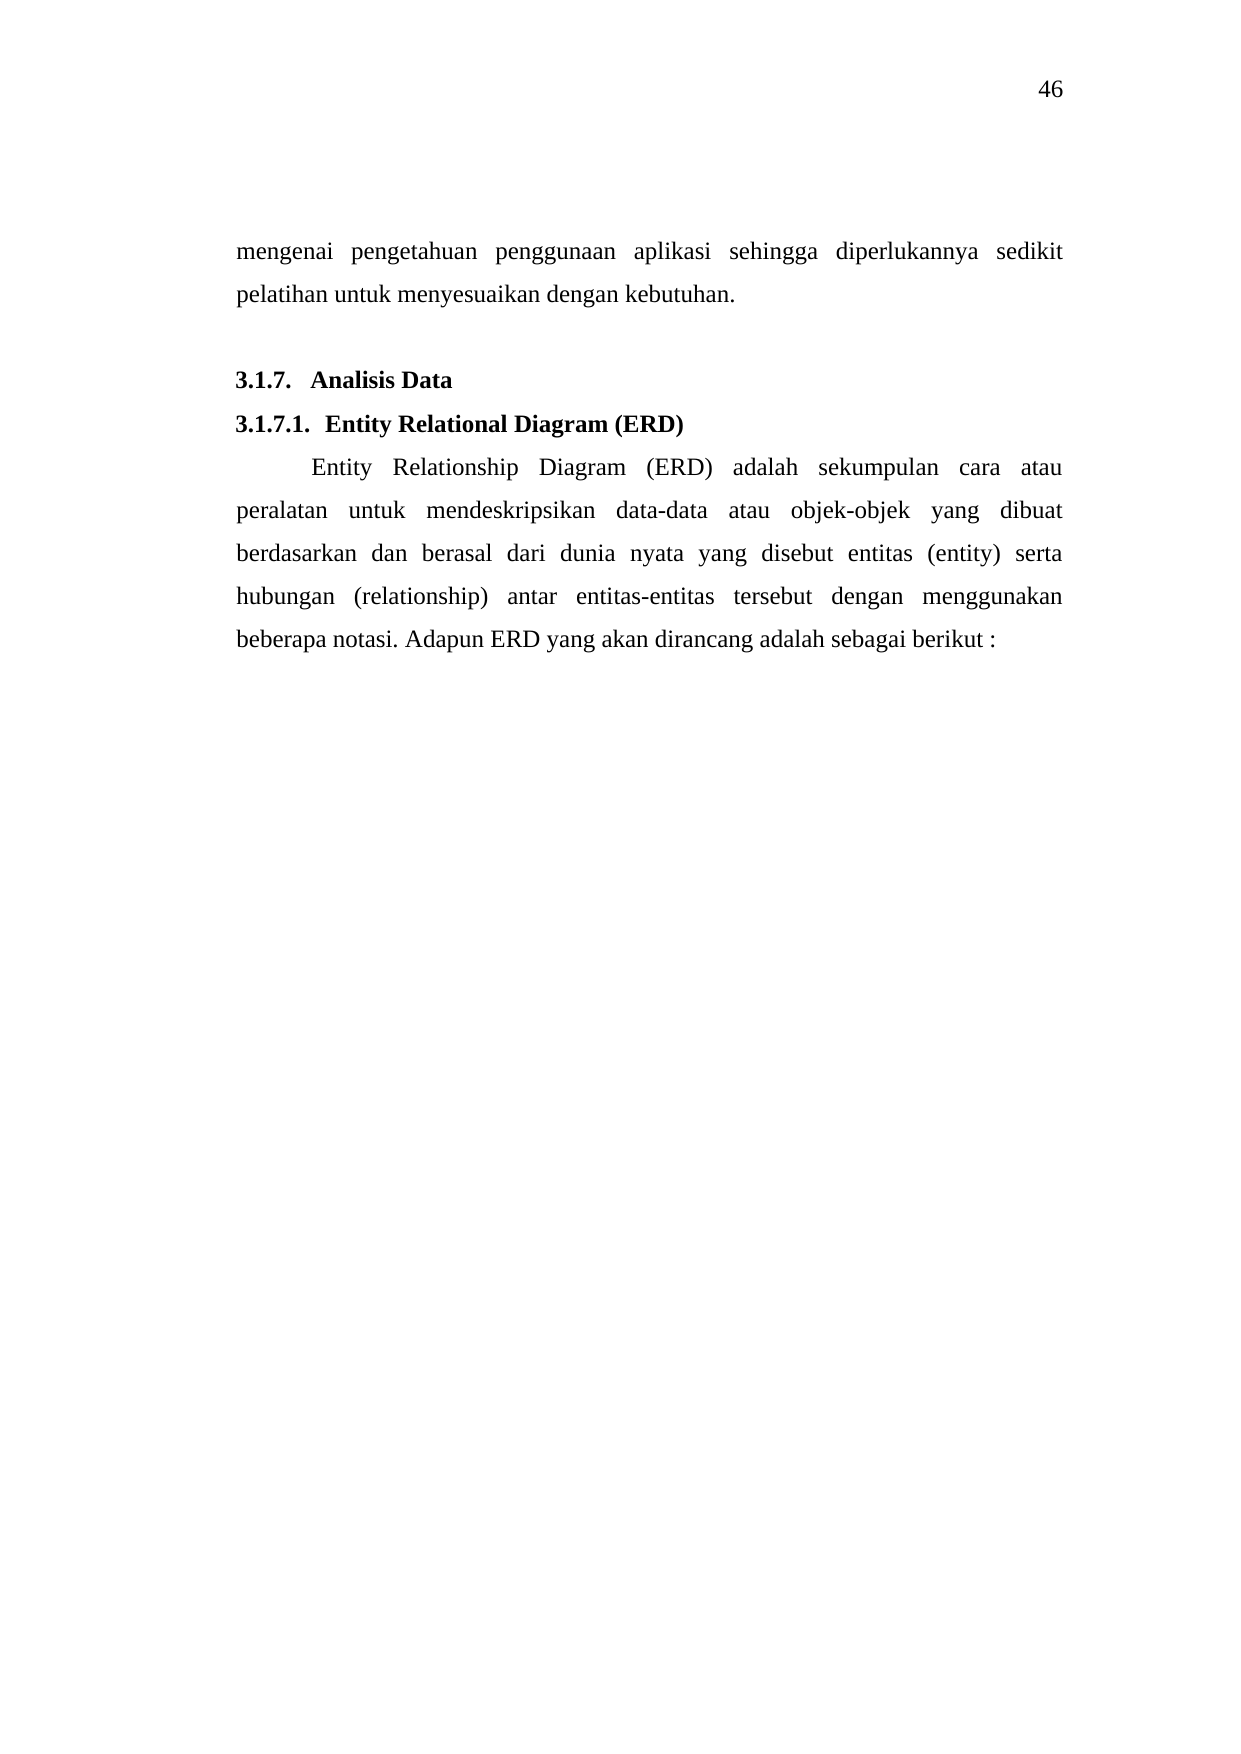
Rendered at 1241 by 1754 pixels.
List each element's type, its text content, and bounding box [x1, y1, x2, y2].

subtitle Analisis Data [235, 366, 1063, 394]
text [236, 236, 1063, 308]
text Entity Relationship Diagram (ERD) adalah sekumpulan cara atau peralatan untuk mendeskripsikan data-data atau objek-objek yang dibuat berdasarkan dan berasal dari dunia nyata yang disebut entitas (entity) serta hubungan (relationship) antar entitas-entitas tersebut dengan menggunakan beberapa notasi. Adapun ERD yang akan dirancang adalah sebagai berikut : [236, 452, 1063, 653]
subtitle Entity Relational Diagram (ERD) [235, 409, 1063, 437]
